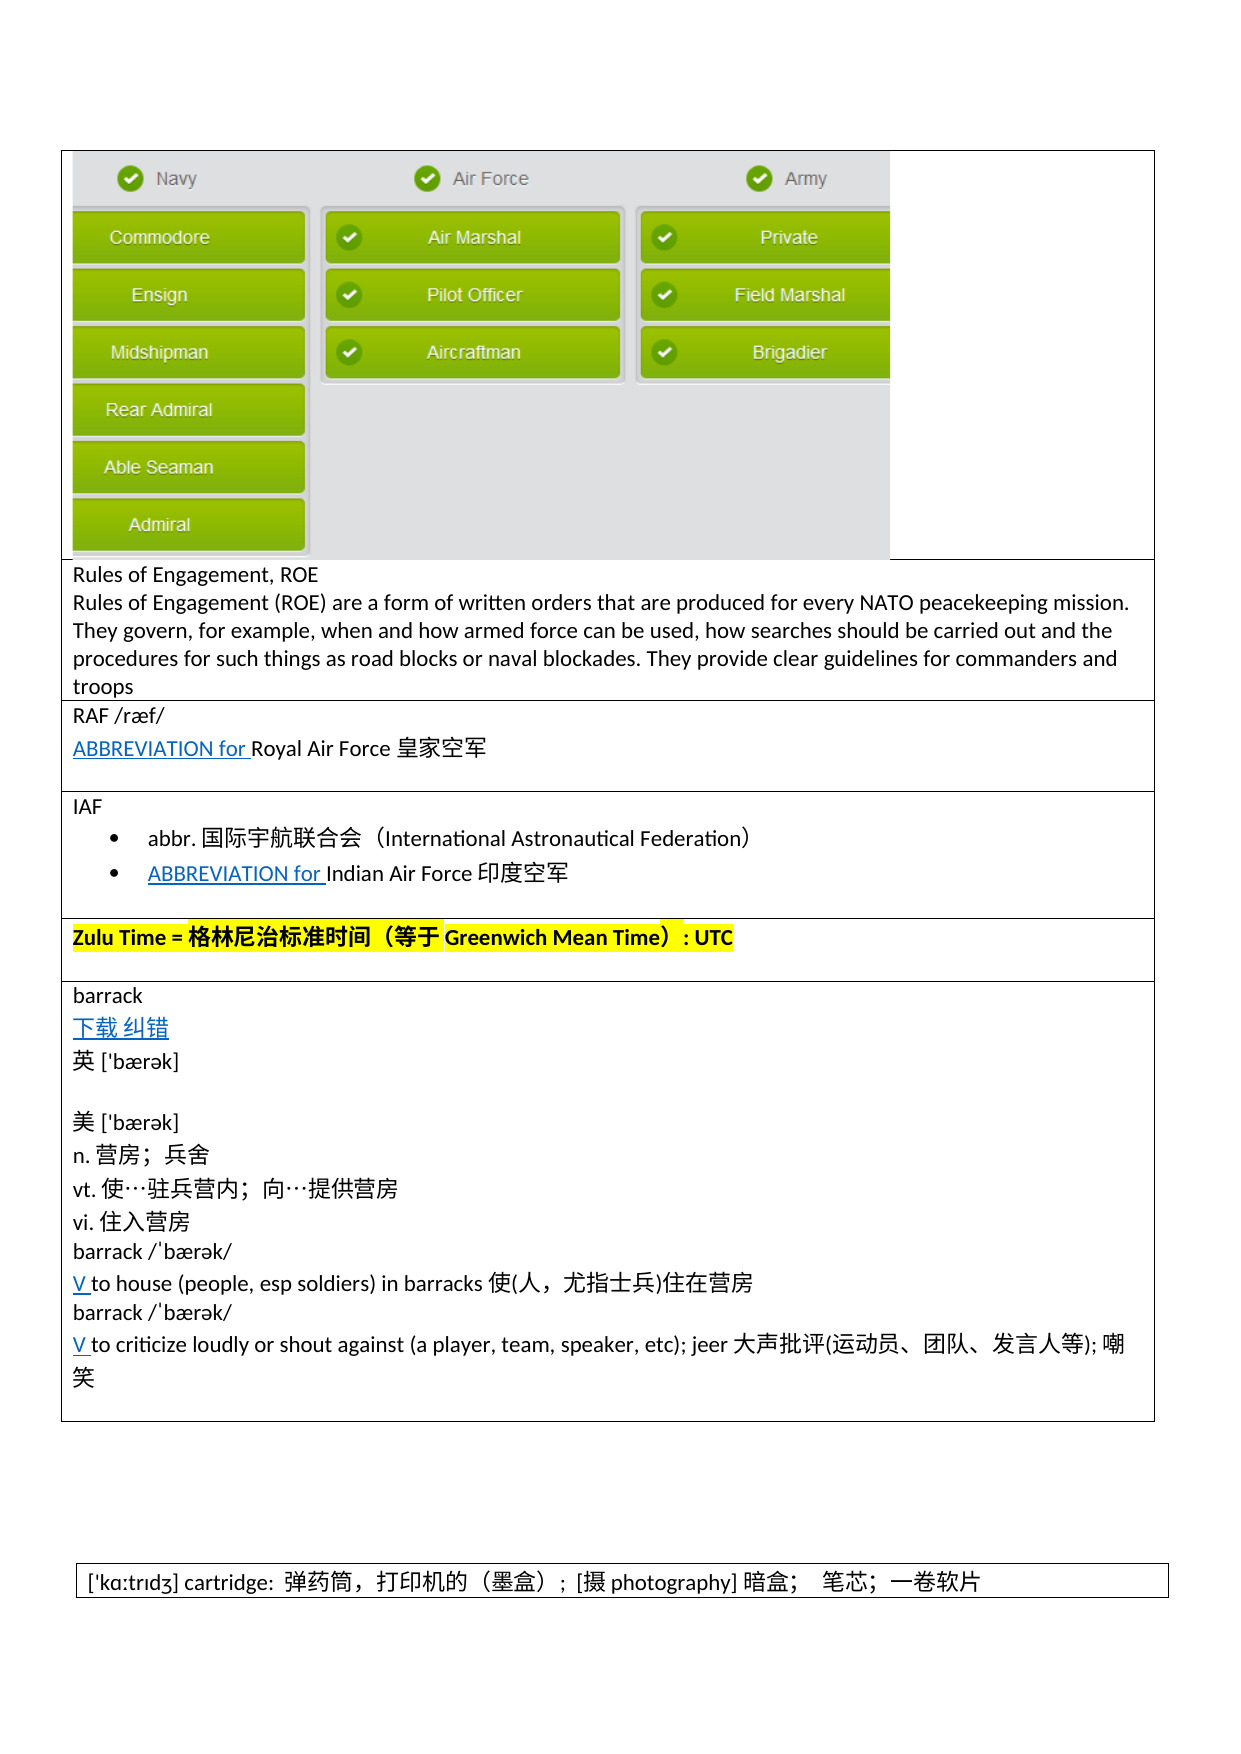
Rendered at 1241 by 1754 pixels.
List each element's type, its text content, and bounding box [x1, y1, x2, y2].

table_cell barrack 下载 纠错 英 ['bærək] 美 ['bærək] n. 营房；兵舍 vt. 使…驻兵营内；向…提供营房 vi. 住入营房 barrack /ˈbærək/ V to house (people, esp soldiers) in barracks 使(人，尤指士兵)住在营房 barrack /ˈbærək/ V to criticize loudly or shout against (a player, team, speaker, etc); jeer 大声批评(运动员、团队、发言人等); 嘲笑 [62, 982, 1154, 1421]
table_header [77, 1564, 1168, 1597]
table_cell IAF abbr. 国际宇航联合会（International Astronautical Federation） ABBREVIATION for Indian Air Force 印度空军 [62, 792, 1154, 918]
table_cell [62, 151, 72, 559]
table_cell [891, 151, 1154, 559]
table_cell Zulu Time = 格林尼治标准时间（等于Greenwich Mean Time）: UTC [62, 919, 1154, 981]
table_cell Rules of Engagement, ROE Rules of Engagement (ROE) are a form of written orders that are produced for every NATO peacekeeping mission. They govern, for example, when and how armed force can be used, how searches should be carried out and the procedures for such things as road blocks or naval blockades. They provide clear guidelines for commanders and troops [62, 560, 1154, 700]
picture [72, 151, 891, 560]
table_cell RAF /ræf/ ABBREVIATION for Royal Air Force 皇家空军 [62, 701, 1154, 791]
